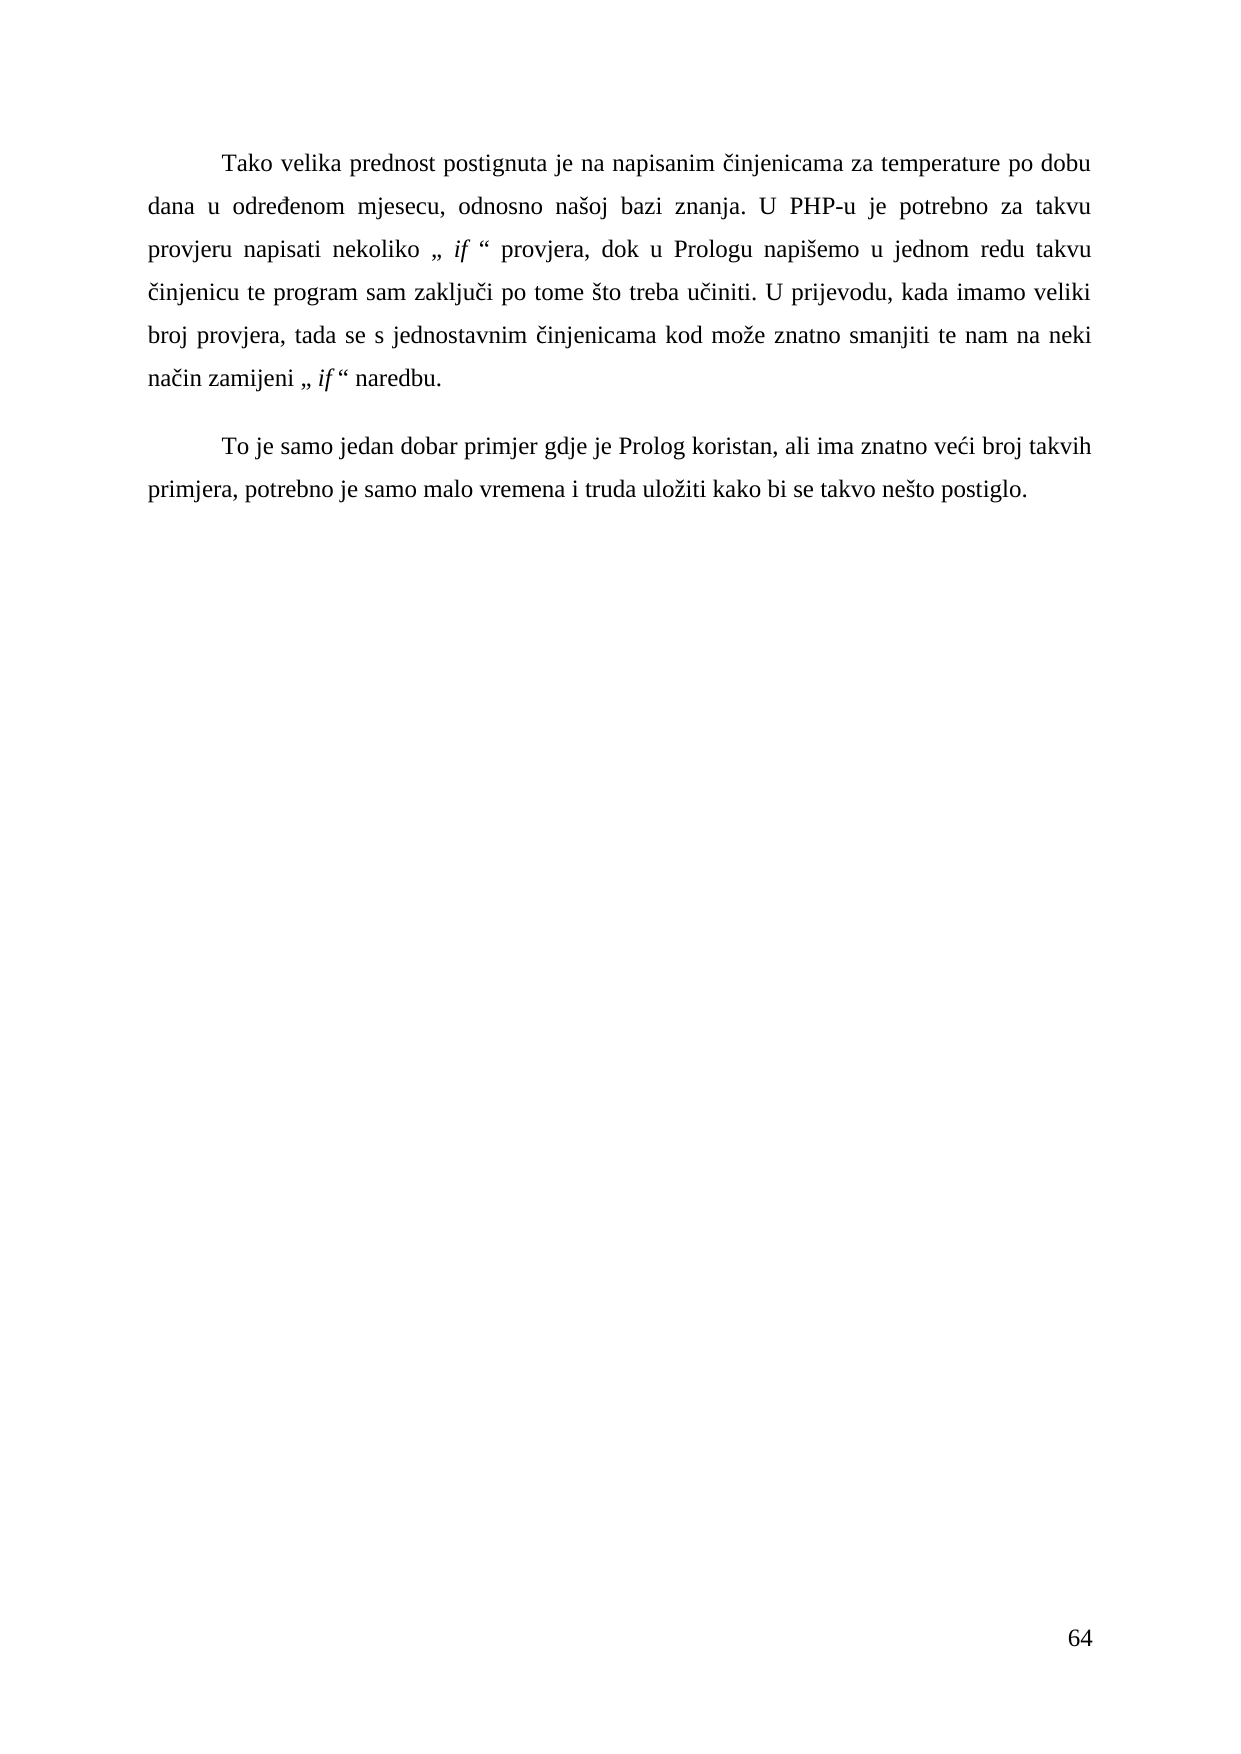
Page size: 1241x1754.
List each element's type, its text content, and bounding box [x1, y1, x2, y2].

text Tako velika prednost postignuta je na napisanim činjenicama za temperature po dobu dana u određenom mjesecu, odnosno našoj bazi znanja. U PHP-u je potrebno za takvu provjeru napisati nekoliko „ if “ provjera, dok u Prologu napišemo u jednom redu takvu činjenicu te program sam zaključi po tome što treba učiniti. U prijevodu, kada imamo veliki broj provjera, tada se s jednostavnim činjenicama kod može znatno smanjiti te nam na neki način zamijeni „ if “ naredbu. [148, 148, 1093, 392]
text To je samo jedan dobar primjer gdje je Prolog koristan, ali ima znatno veći broj takvih primjera, potrebno je samo malo vremena i truda uložiti kako bi se takvo nešto postiglo. [148, 431, 1093, 503]
